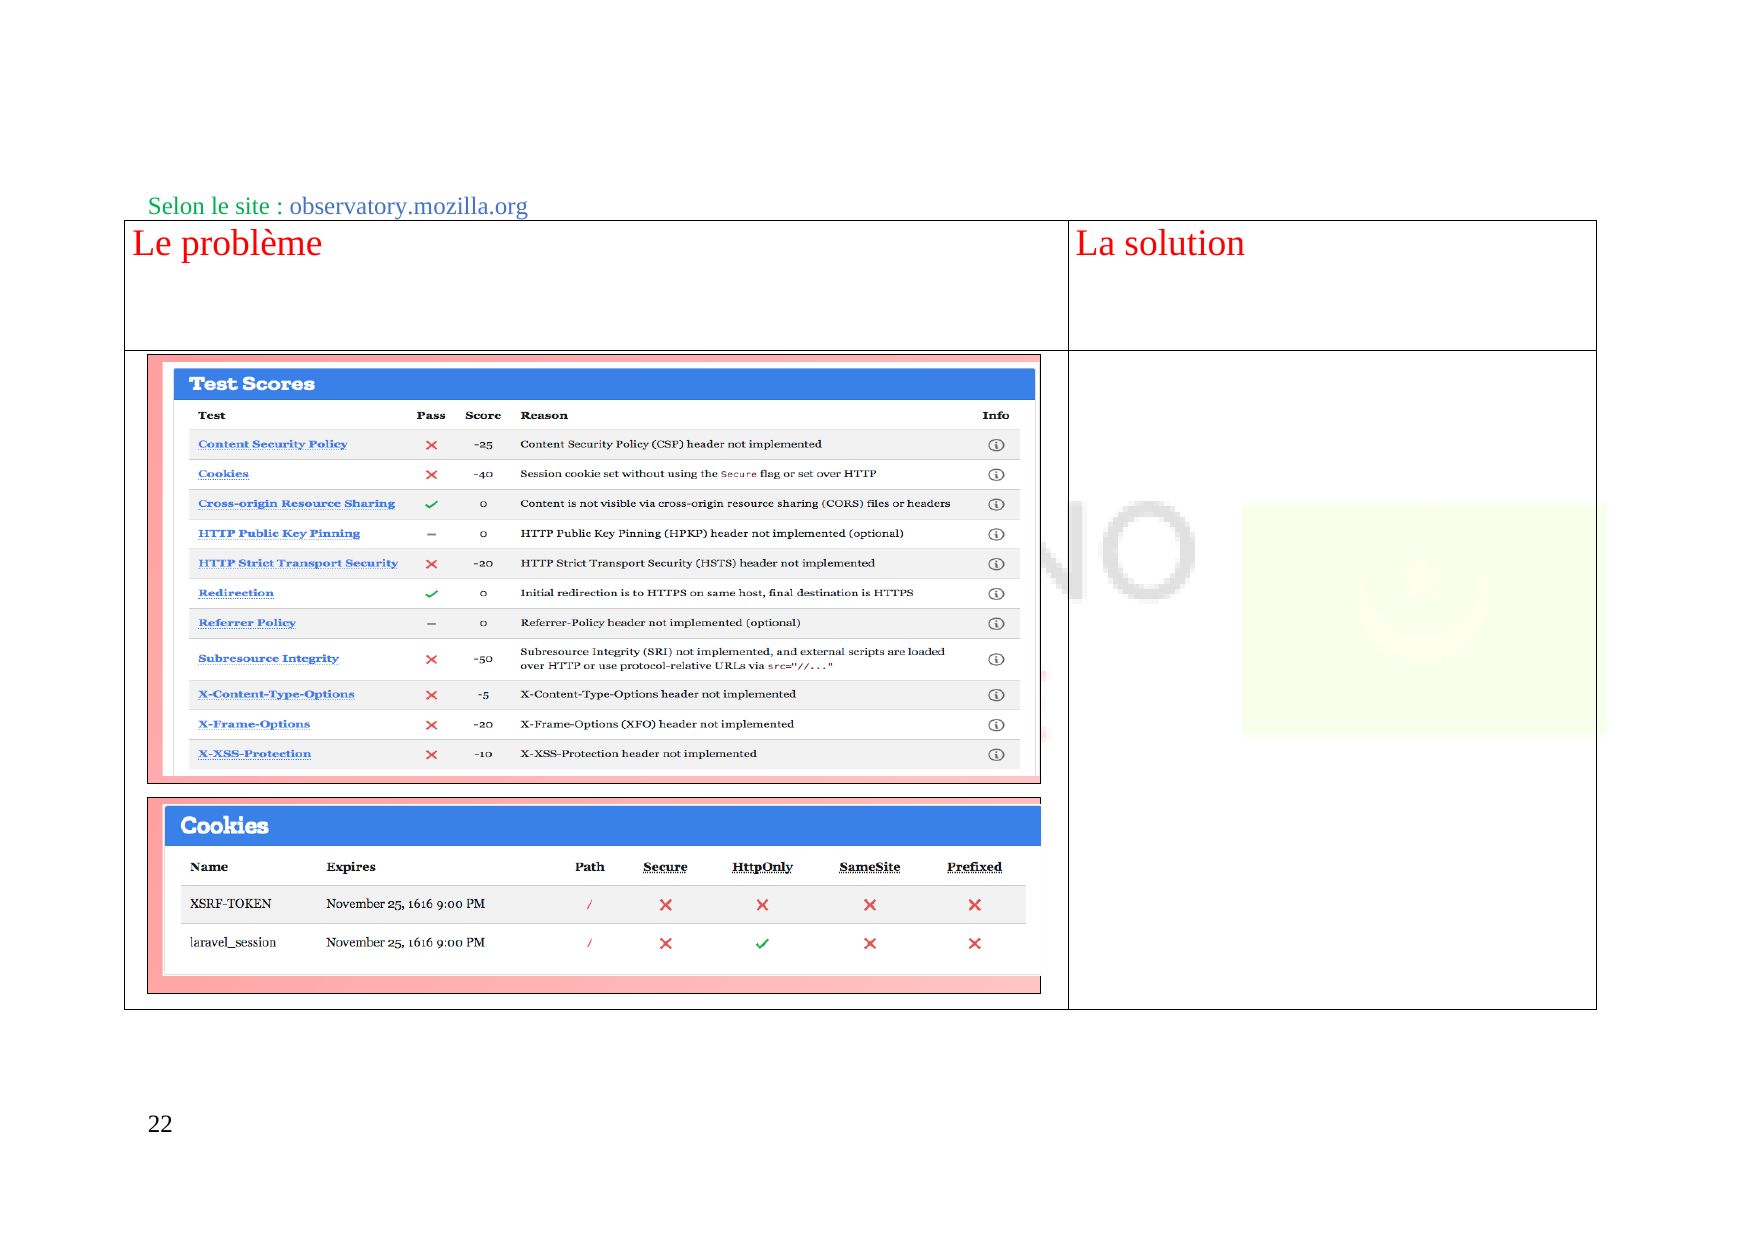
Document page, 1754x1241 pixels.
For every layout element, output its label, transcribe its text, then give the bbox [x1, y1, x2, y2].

table_cell [1069, 351, 1596, 1009]
text Selon le site : observatory.mozilla.org [148, 191, 1606, 219]
table_header Le problème [125, 221, 1068, 350]
table_header La solution [1069, 221, 1596, 350]
table_cell [125, 351, 1068, 1009]
picture [162, 362, 1040, 776]
picture [162, 804, 1042, 976]
